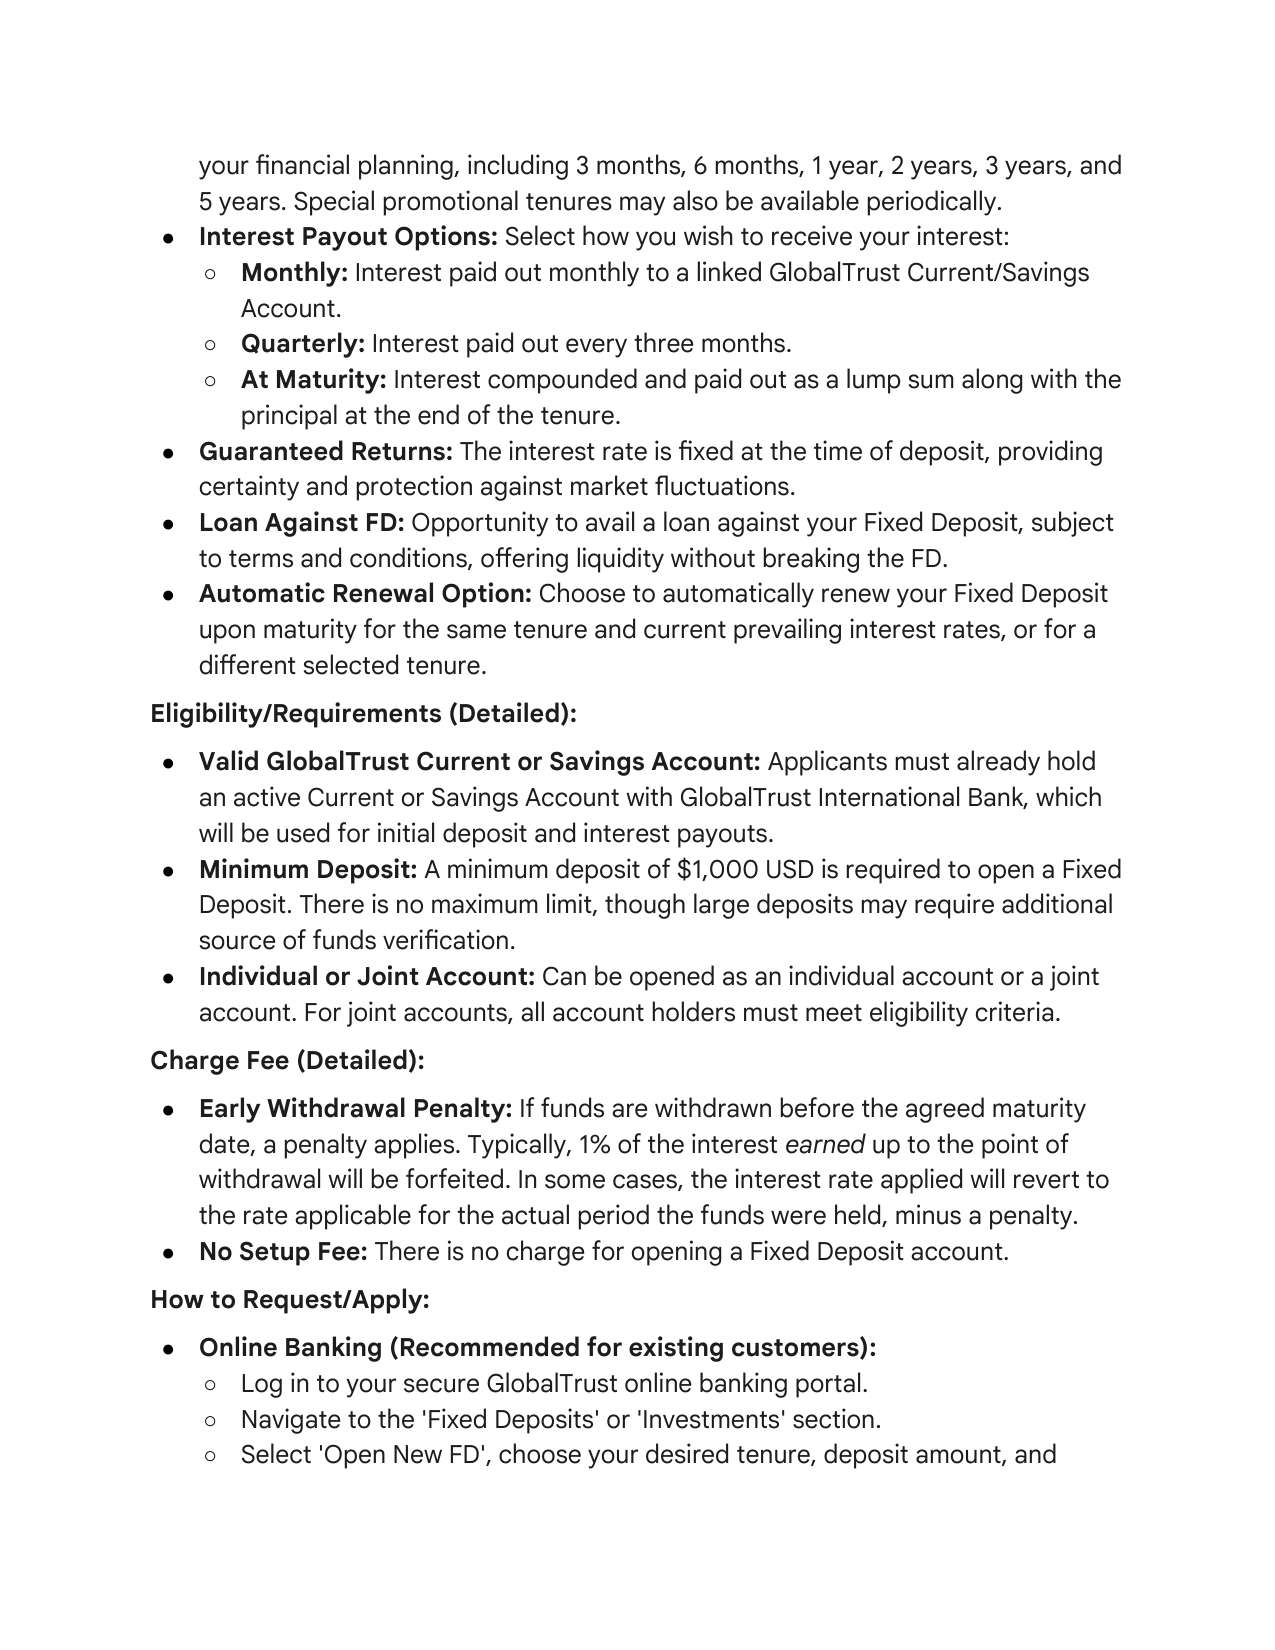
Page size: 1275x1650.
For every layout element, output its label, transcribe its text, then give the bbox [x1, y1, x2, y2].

list Log in to your secure GlobalTrust online banking portal. [203, 1368, 1125, 1400]
text Eligibility/Requirements (Detailed): [150, 698, 1125, 730]
list Monthly: Interest paid out monthly to a linked GlobalTrust Current/Savings Account. [203, 257, 1125, 324]
list Quarterly: Interest paid out every three months. [203, 329, 1125, 360]
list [161, 150, 1125, 217]
list No Setup Fee: There is no charge for opening a Fixed Deposit account. [161, 1236, 1125, 1267]
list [203, 1440, 1125, 1471]
list Early Withdrawal Penalty: If funds are withdrawn before the agreed maturity date, a penalty applies. Typically, 1% of the interest earned up to the point of withdrawal will be forfeited. In some cases, the interest rate applied will revert to the rate applicable for the actual period the funds were held, minus a penalty. [161, 1093, 1125, 1232]
text How to Request/Apply: [150, 1284, 1125, 1316]
list Automatic Renewal Option: Choose to automatically renew your Fixed Deposit upon maturity for the same tenure and current prevailing interest rates, or for a different selected tenure. [161, 579, 1125, 682]
list Online Banking (Recommended for existing customers): [161, 1333, 1125, 1364]
list Navigate to the 'Fixed Deposits' or 'Investments' section. [203, 1404, 1125, 1435]
text Charge Fee (Detailed): [150, 1045, 1125, 1076]
list Individual or Joint Account: Can be opened as an individual account or a joint account. For joint accounts, all account holders must meet eligibility criteria. [161, 961, 1125, 1028]
list At Maturity: Interest compounded and paid out as a lump sum along with the principal at the end of the tenure. [203, 364, 1125, 431]
list Guaranteed Returns: The interest rate is fixed at the time of deposit, providing certainty and protection against market fluctuations. [161, 436, 1125, 503]
list Valid GlobalTrust Current or Savings Account: Applicants must already hold an active Current or Savings Account with GlobalTrust International Bank, which will be used for initial deposit and interest payouts. [161, 747, 1125, 849]
list Loan Against FD: Opportunity to avail a loan against your Fixed Deposit, subject to terms and conditions, offering liquidity without breaking the FD. [161, 507, 1125, 574]
list Interest Payout Options: Select how you wish to receive your interest: [161, 221, 1125, 253]
list Minimum Deposit: A minimum deposit of $1,000 USD is required to open a Fixed Deposit. There is no maximum limit, though large deposits may require additional source of funds verification. [161, 854, 1125, 957]
